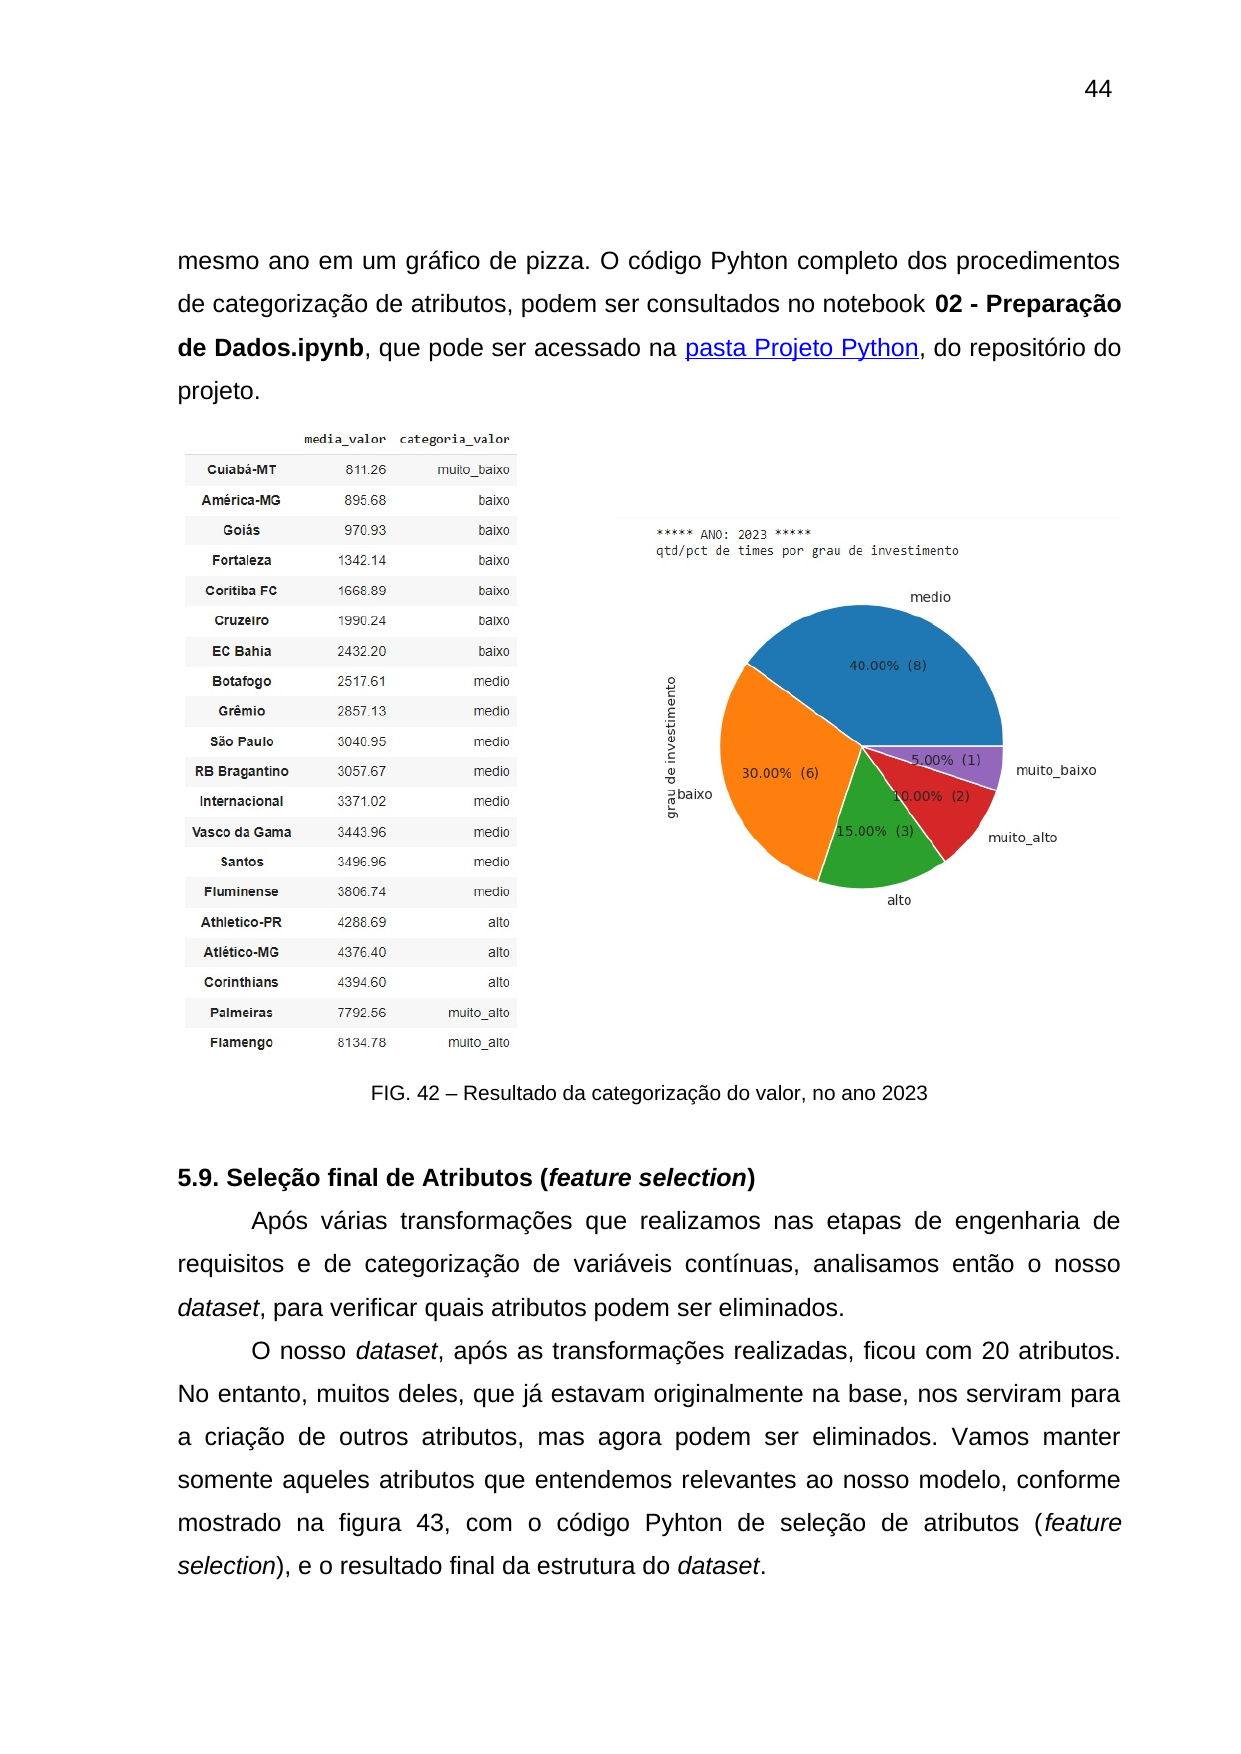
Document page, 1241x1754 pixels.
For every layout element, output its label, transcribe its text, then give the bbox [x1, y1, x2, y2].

text FIG. 42 – Resultado da categorização do valor, no ano 2023 [177, 1077, 1122, 1106]
text O nosso dataset, após as transformações realizadas, ficou com 20 atributos. No entanto, muitos deles, que já estavam originalmente na base, nos serviram para a criação de outros atributos, mas agora podem ser eliminados. Vamos manter somente aqueles atributos que entendemos relevantes ao nosso modelo, conforme mostrado na figura 43, com o código Pyhton de seleção de atributos (feature selection), e o resultado final da estrutura do dataset. [177, 1336, 1122, 1580]
text Após várias transformações que realizamos nas etapas de engenharia de requisitos e de categorização de variáveis contínuas, analisamos então o nosso dataset, para verificar quais atributos podem ser eliminados. [177, 1206, 1122, 1321]
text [177, 246, 1122, 404]
picture [177, 418, 1121, 1063]
subtitle 5.9. Seleção final de Atributos (feature selection) [177, 1163, 1122, 1192]
